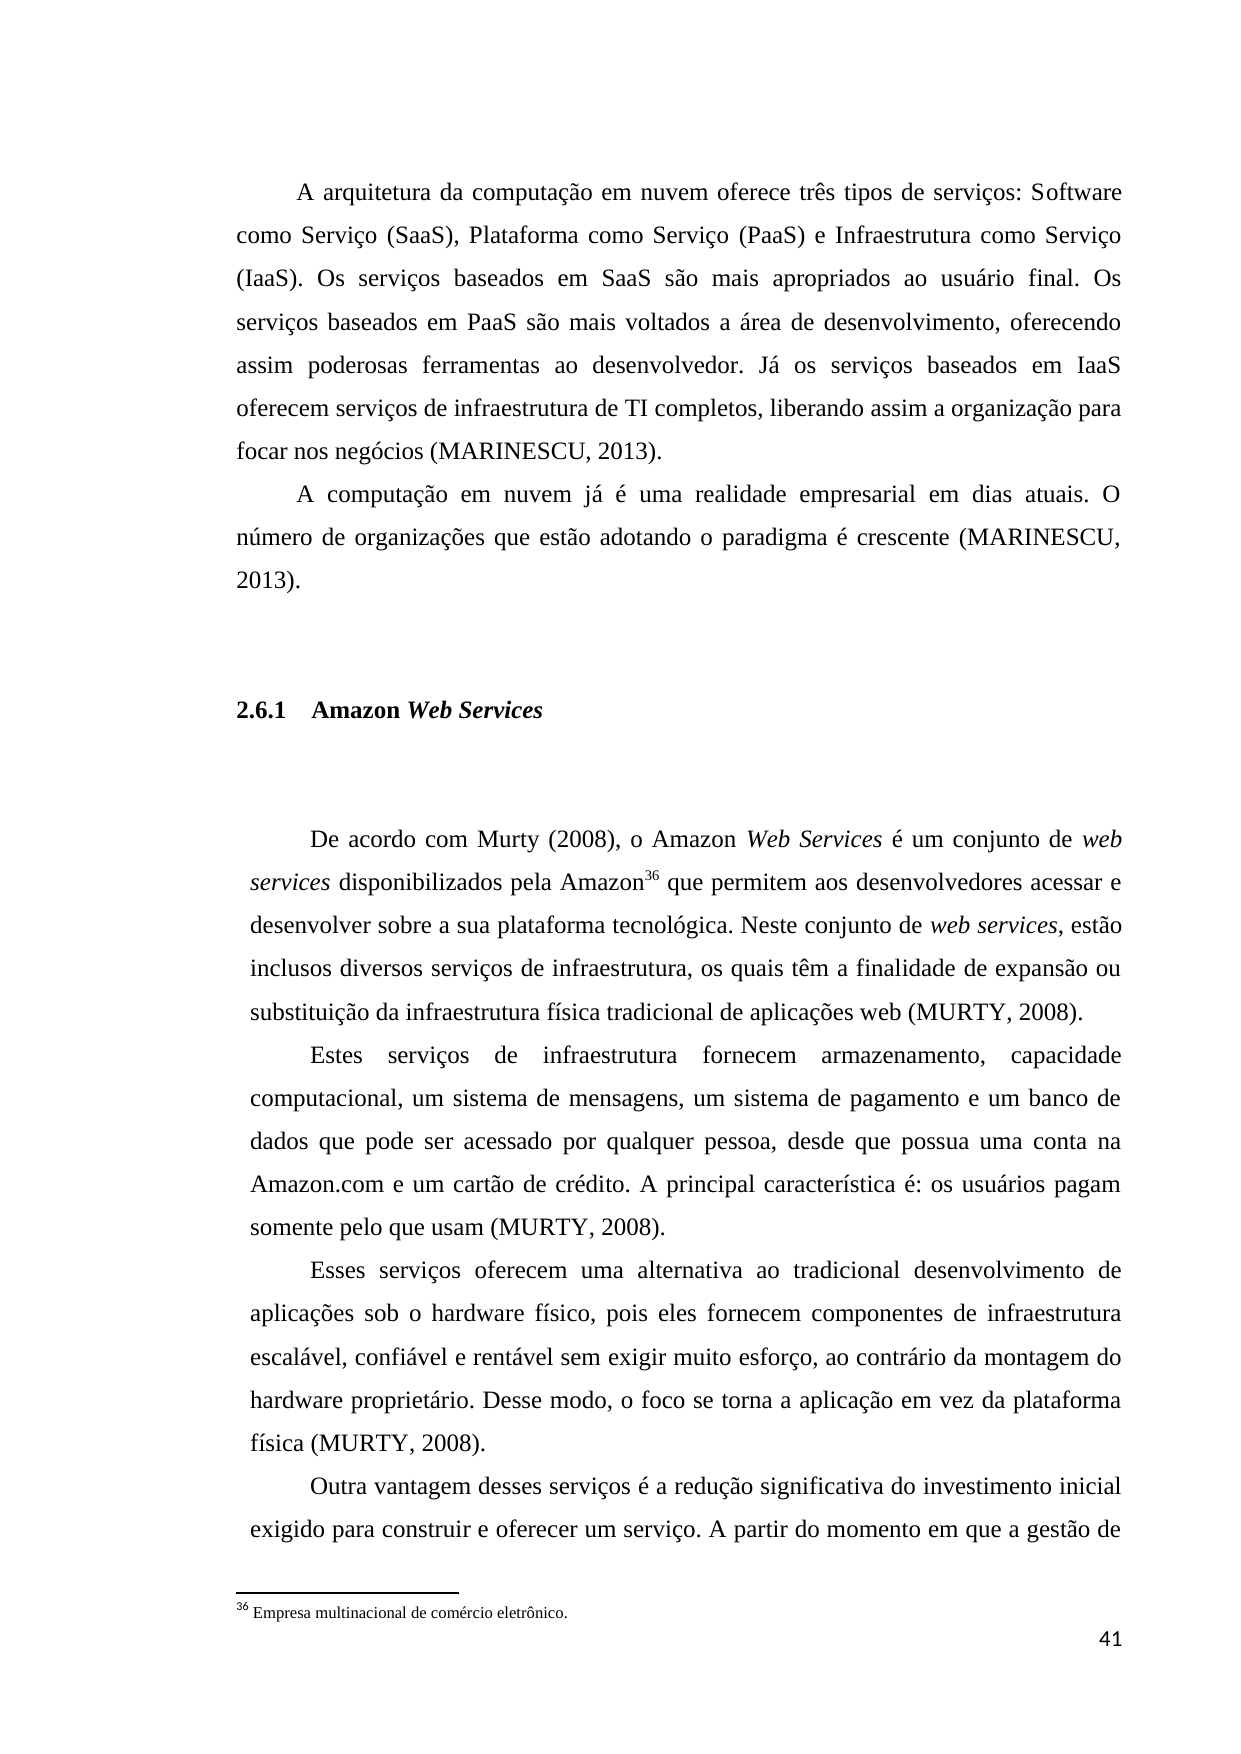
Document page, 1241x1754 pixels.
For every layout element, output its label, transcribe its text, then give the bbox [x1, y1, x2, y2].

text A computação em nuvem já é uma realidade empresarial em dias atuais. O número de organizações que estão adotando o paradigma é crescente (MARINESCU, 2013). [236, 479, 1122, 594]
text A arquitetura da computação em nuvem oferece três tipos de serviços: Software como Serviço (SaaS), Plataforma como Serviço (PaaS) e Infraestrutura como Serviço (IaaS). Os serviços baseados em SaaS são mais apropriados ao usuário final. Os serviços baseados em PaaS são mais voltados a área de desenvolvimento, oferecendo assim poderosas ferramentas ao desenvolvedor. Já os serviços baseados em IaaS oferecem serviços de infraestrutura de TI completos, liberando assim a organização para focar nos negócios (MARINESCU, 2013). [236, 177, 1122, 465]
text Estes serviços de infraestrutura fornecem armazenamento, capacidade computacional, um sistema de mensagens, um sistema de pagamento e um banco de dados que pode ser acessado por qualquer pessoa, desde que possua uma conta na Amazon.com e um cartão de crédito. A principal característica é: os usuários pagam somente pelo que usam (MURTY, 2008). [250, 1040, 1122, 1241]
text De acordo com Murty (2008), o Amazon Web Services é um conjunto de web services disponibilizados pela Amazon que permitem aos desenvolvedores acessar e desenvolver sobre a sua plataforma tecnológica. Neste conjunto de web services, estão inclusos diversos serviços de infraestrutura, os quais têm a finalidade de expansão ou substituição da infraestrutura física tradicional de aplicações web (MURTY, 2008). [250, 824, 1122, 1025]
text Esses serviços oferecem uma alternativa ao tradicional desenvolvimento de aplicações sob o hardware físico, pois eles fornecem componentes de infraestrutura escalável, confiável e rentável sem exigir muito esforço, ao contrário da montagem do hardware proprietário. Desse modo, o foco se torna a aplicação em vez da plataforma física (MURTY, 2008). [250, 1255, 1122, 1457]
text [250, 1471, 1122, 1543]
subtitle Amazon Web Services [236, 695, 1122, 723]
